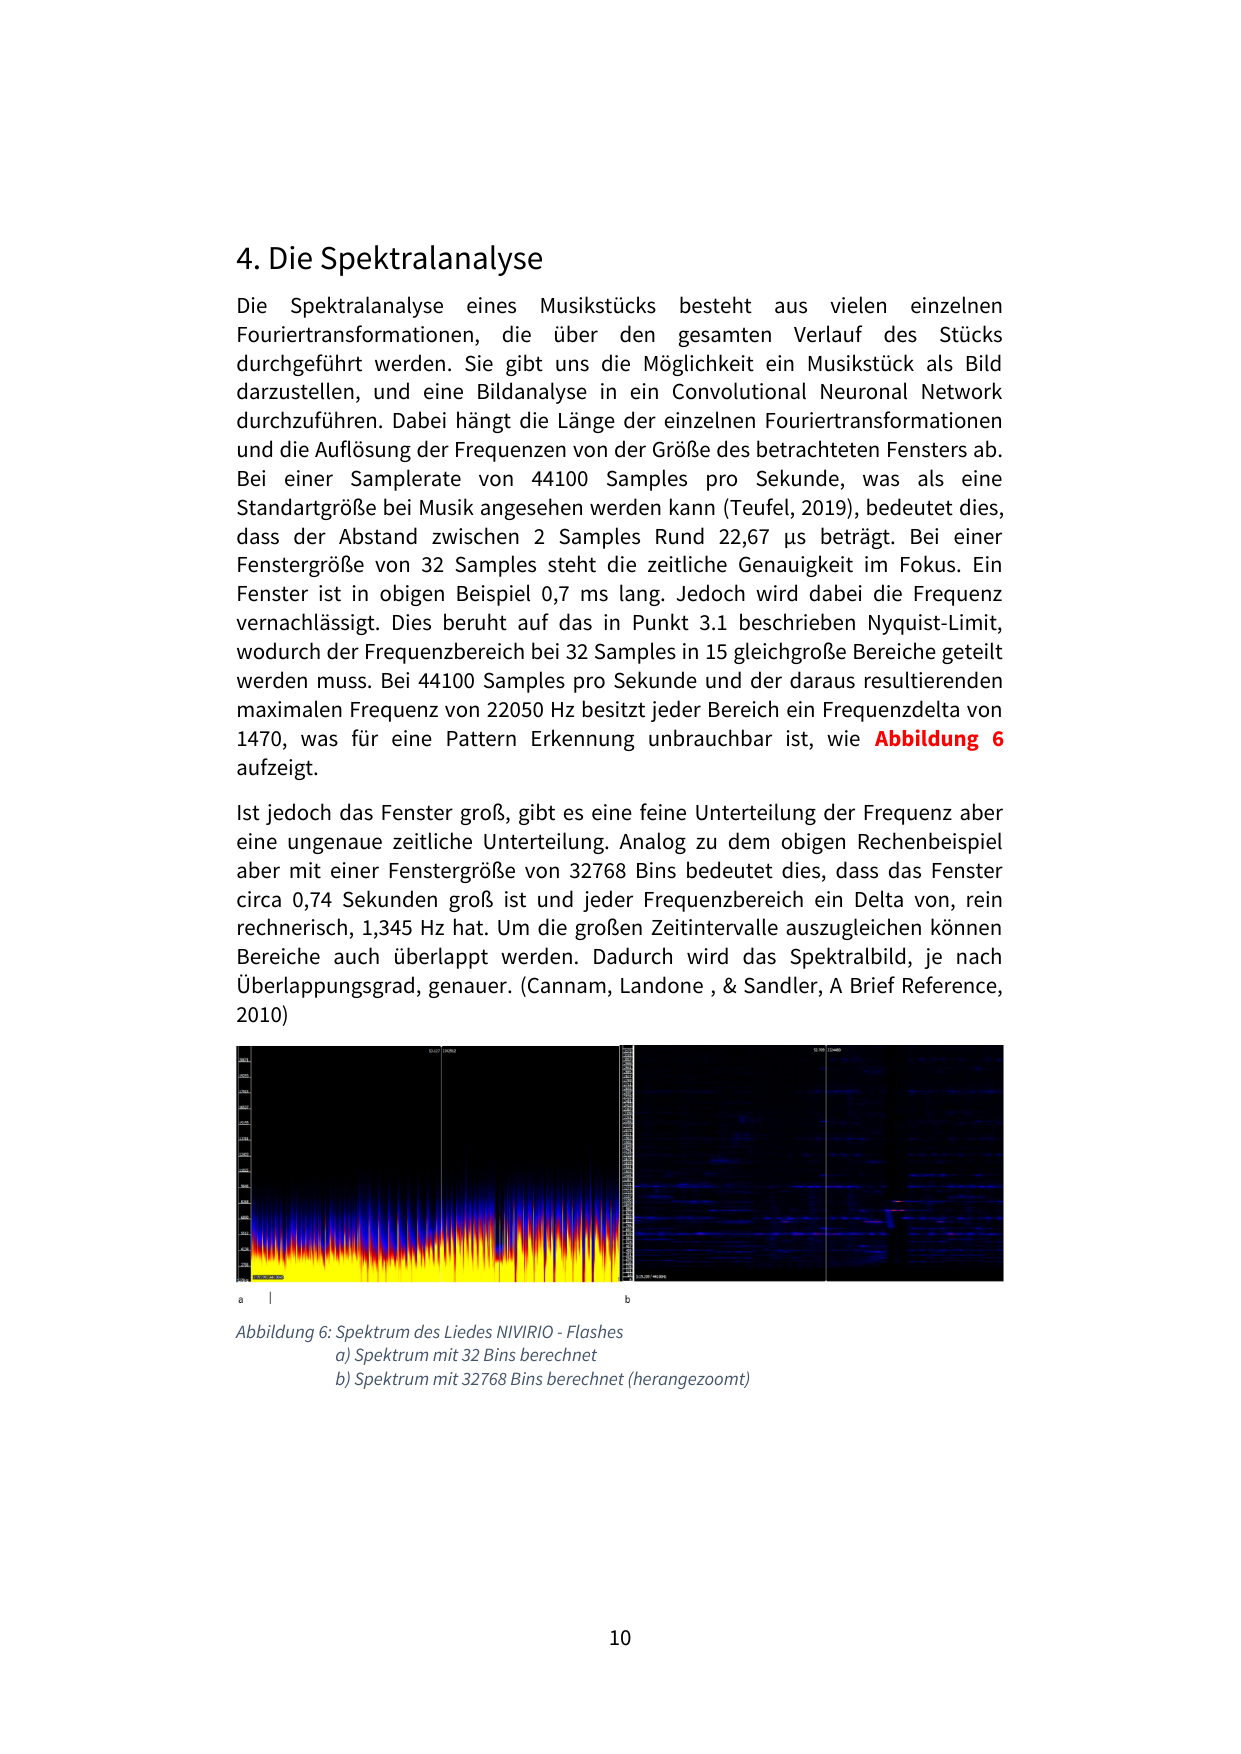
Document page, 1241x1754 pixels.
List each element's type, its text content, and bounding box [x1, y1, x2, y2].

text Die Spektralanalyse eines Musikstücks besteht aus vielen einzelnen Fouriertransformationen, die über den gesamten Verlauf des Stücks durchgeführt werden. Sie gibt uns die Möglichkeit ein Musikstück als Bild darzustellen, und eine Bildanalyse in ein Convolutional Neuronal Network durchzuführen. Dabei hängt die Länge der einzelnen Fouriertransformationen und die Auflösung der Frequenzen von der Größe des betrachteten Fensters ab. Bei einer Samplerate von 44100 Samples pro Sekunde, was als eine Standartgröße bei Musik angesehen werden kann, bedeutet dies, dass der Abstand zwischen 2 Samples Rund 22,67 µs beträgt. Bei einer Fenstergröße von 32 Samples steht die zeitliche Genauigkeit im Fokus. Ein Fenster ist in obigen Beispiel 0,7 ms lang. Jedoch wird dabei die Frequenz vernachlässigt. Dies beruht auf das in Punkt 3.1 beschrieben Nyquist-Limit, wodurch der Frequenzbereich bei 32 Samples in 15 gleichgroße Bereiche geteilt werden muss. Bei 44100 Samples pro Sekunde und der daraus resultierenden maximalen Frequenz von 22050 Hz besitzt jeder Bereich ein Frequenzdelta von 1470, was für eine Pattern Erkennung unbrauchbar ist, wie Abbildung 6 aufzeigt. [236, 291, 1004, 781]
picture [236, 1045, 1004, 1304]
subtitle 4. Die Spektralanalyse [236, 236, 1004, 278]
text Ist jedoch das Fenster groß, gibt es eine feine Unterteilung der Frequenz aber eine ungenaue zeitliche Unterteilung. Analog zu dem obigen Rechenbeispiel aber mit einer Fenstergröße von 32768 Bins bedeutet dies, dass das Fenster circa 0,74 Sekunden groß ist und jeder Frequenzbereich ein Delta von, rein rechnerisch, 1,345 Hz hat. Um die großen Zeitintervalle auszugleichen können Bereiche auch überlappt werden. Dadurch wird das Spektralbild, je nach Überlappungsgrad, genauer. [236, 798, 1004, 1029]
